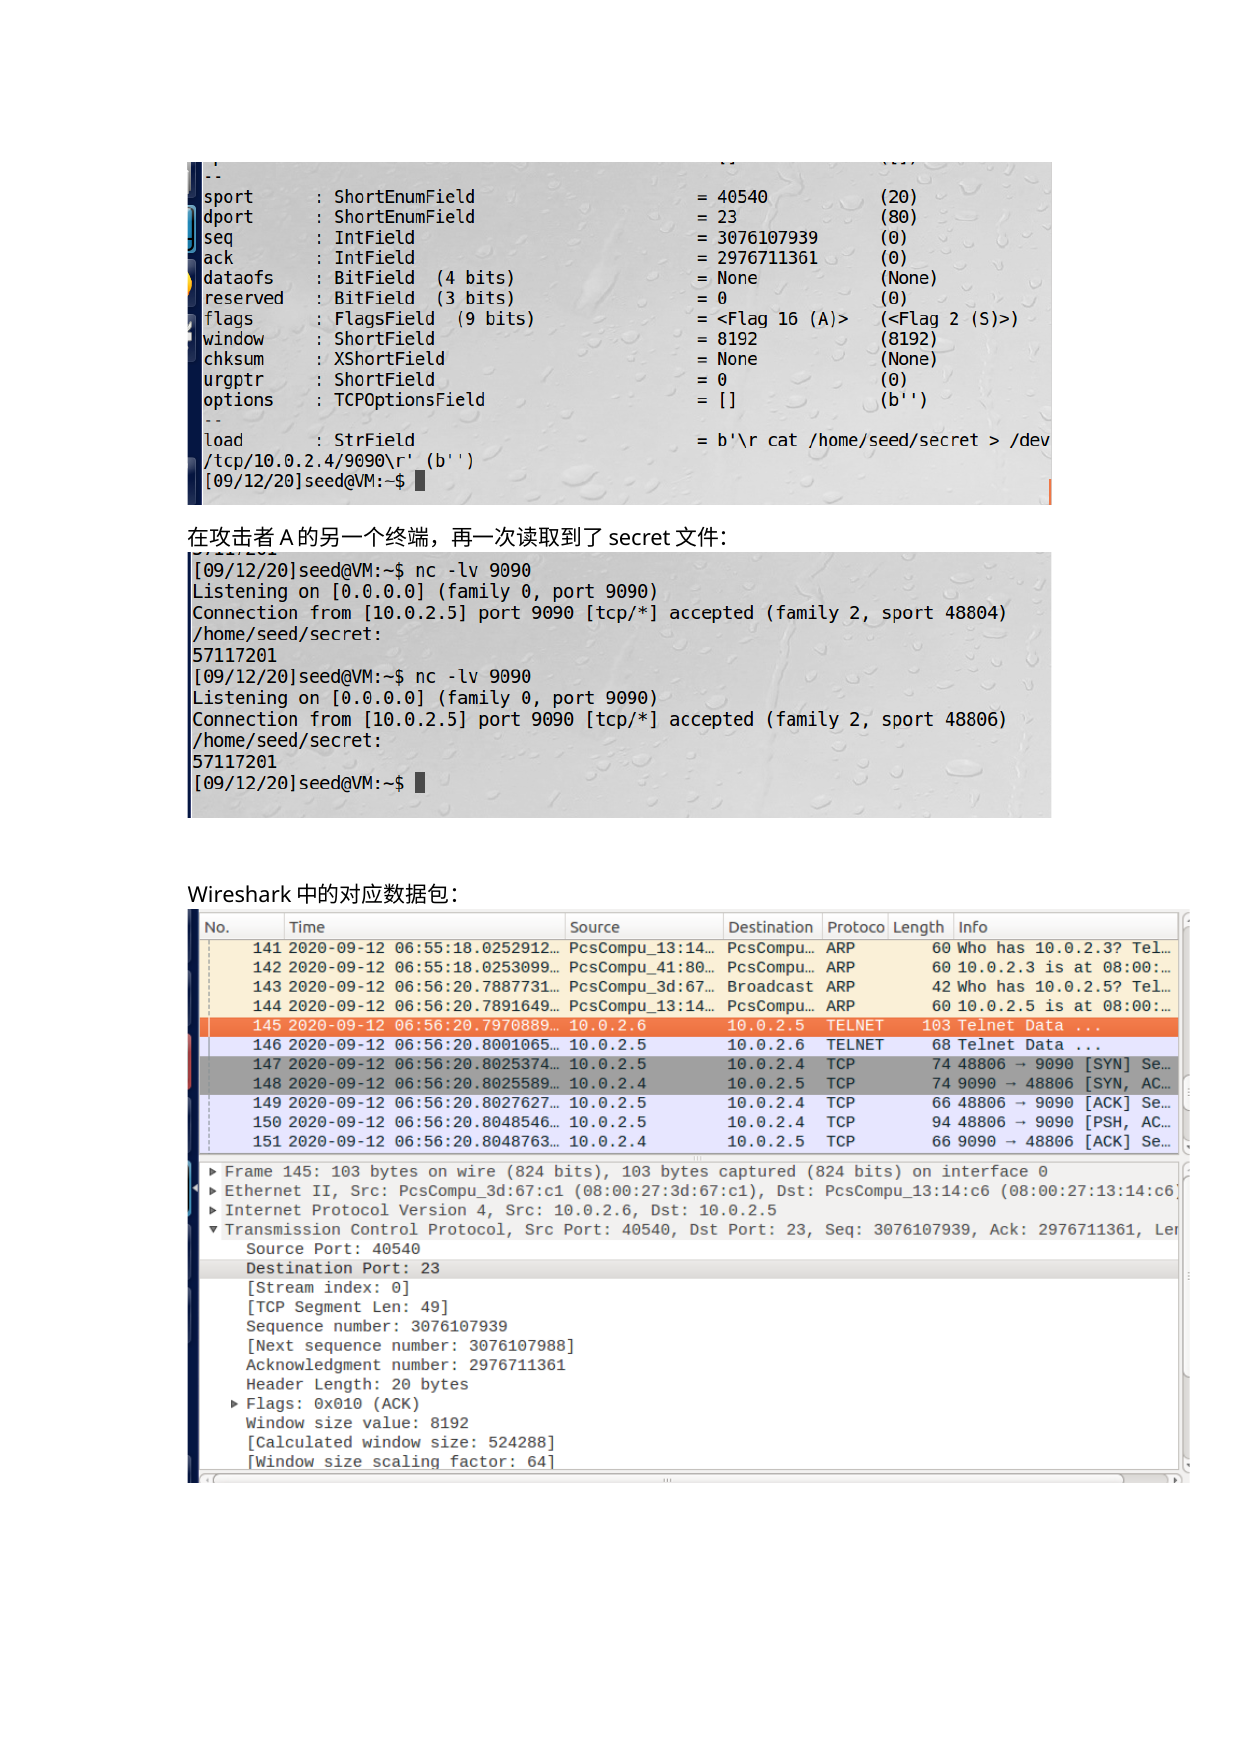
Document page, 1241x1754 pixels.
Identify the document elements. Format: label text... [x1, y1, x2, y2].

picture [187, 909, 1190, 1483]
text 在攻击者A的另一个终端，再一次读取到了secret文件： [187, 519, 1053, 552]
picture [187, 552, 1052, 818]
picture [187, 162, 1052, 505]
text Wireshark中的对应数据包： [187, 877, 1053, 909]
